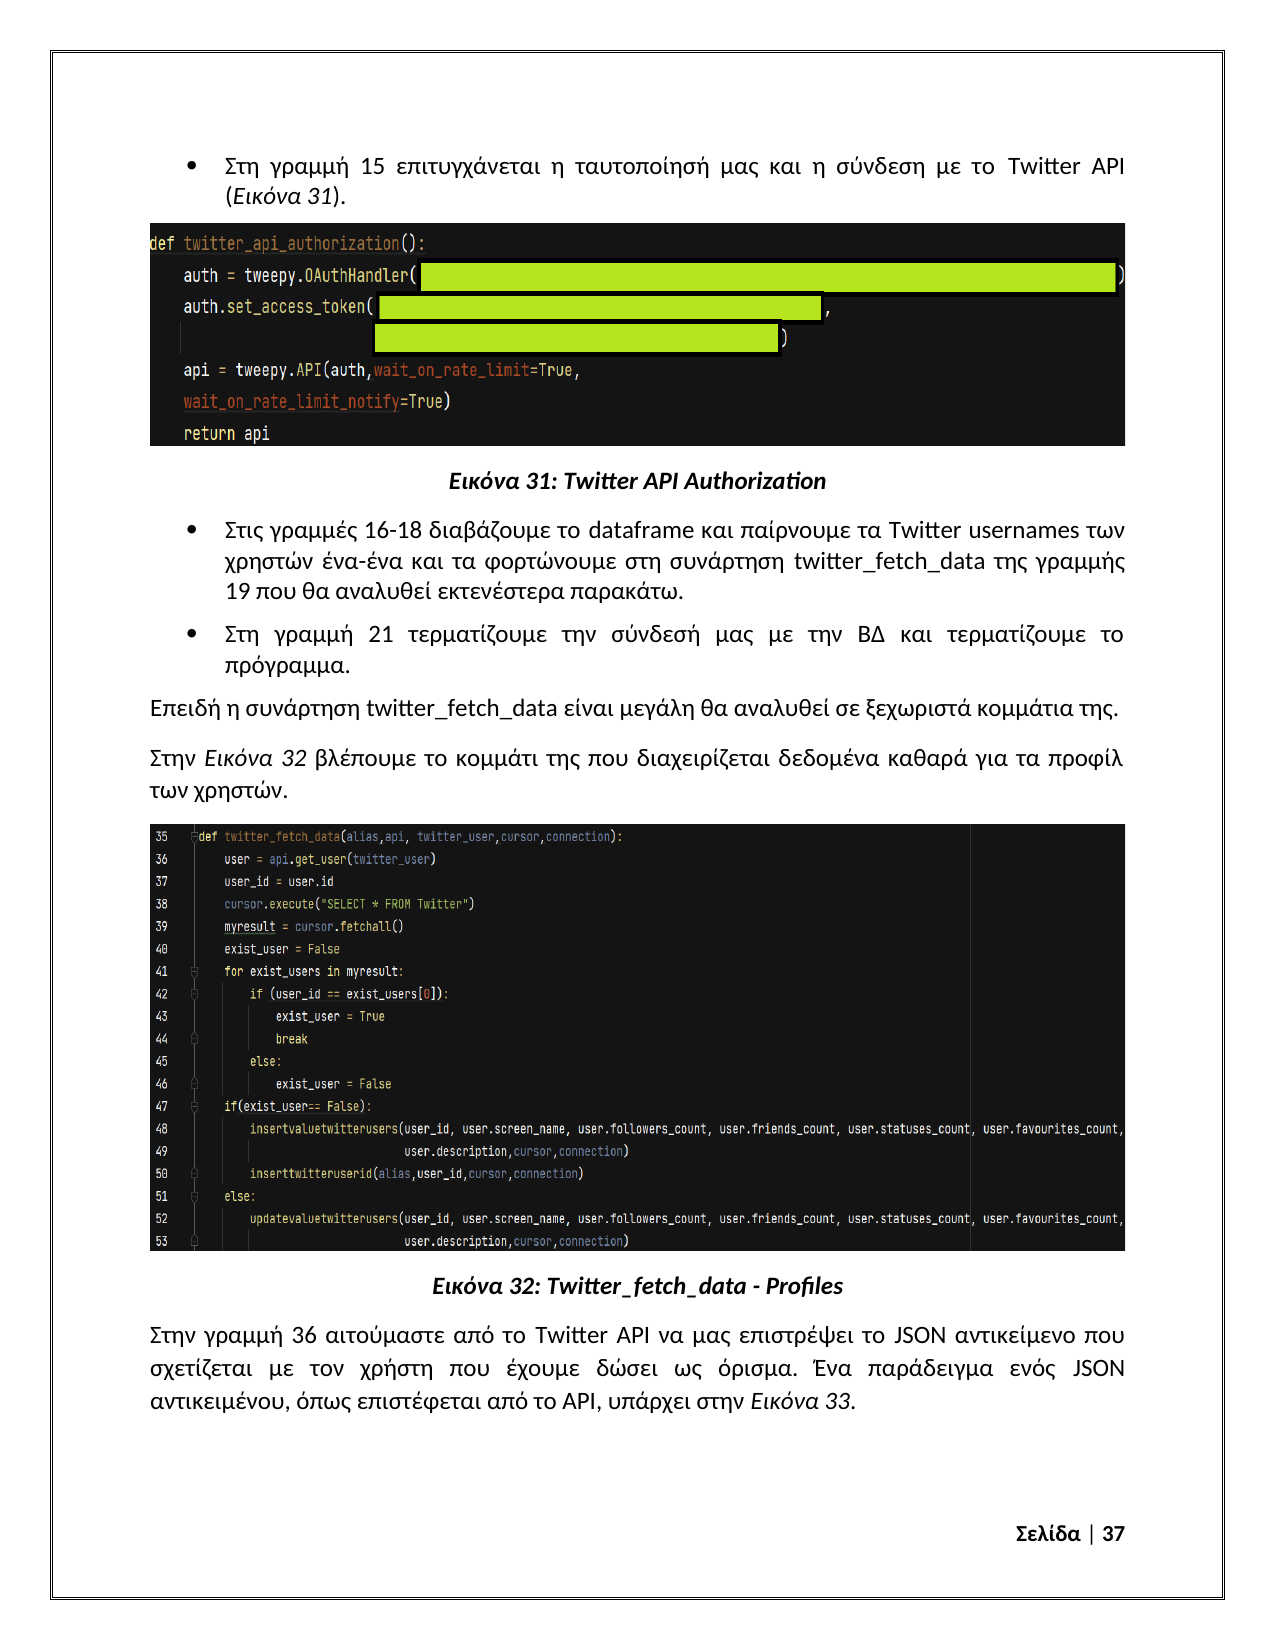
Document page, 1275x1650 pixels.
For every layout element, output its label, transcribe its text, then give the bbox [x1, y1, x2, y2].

picture [150, 824, 1125, 1251]
text Στην Εικόνα 32 βλέπουμε το κομμάτι της που διαχειρίζεται δεδομένα καθαρά για τα προφίλ των χρηστών. [150, 742, 1125, 805]
picture [150, 223, 1125, 446]
text Εικόνα 31: Twitter API Authorization [150, 465, 1125, 495]
list Στις γραμμές 16-18 διαβάζουμε το dataframe και παίρνουμε τα Twitter usernames των χρηστών ένα-ένα και τα φορτώνουμε στη συνάρτηση twitter_fetch_data της γραμμής 19 που θα αναλυθεί εκτενέστερα παρακάτω. [187, 514, 1125, 606]
text Eπειδή η συνάρτηση twitter_fetch_data είναι μεγάλη θα αναλυθεί σε ξεχωριστά κομμάτια της. [150, 692, 1125, 723]
text Εικόνα 32: Twitter_fetch_data - Profiles [150, 1270, 1125, 1300]
text Στην γραμμή 36 αιτούμαστε από το Twitter API να μας επιστρέψει το JSON αντικείμενο που σχετίζεται με τον χρήστη που έχουμε δώσει ως όρισμα. Ένα παράδειγμα ενός JSON αντικειμένου, όπως επιστέφεται από το ΑΡΙ, υπάρχει στην Εικόνα 33. [150, 1319, 1125, 1416]
list Στη γραμμή 21 τερματίζουμε την σύνδεσή μας με την ΒΔ και τερματίζουμε το πρόγραμμα. [187, 618, 1125, 679]
list Στη γραμμή 15 επιτυγχάνεται η ταυτοποίησή μας και η σύνδεση με το Twitter API (Εικόνα 31). [187, 150, 1125, 211]
